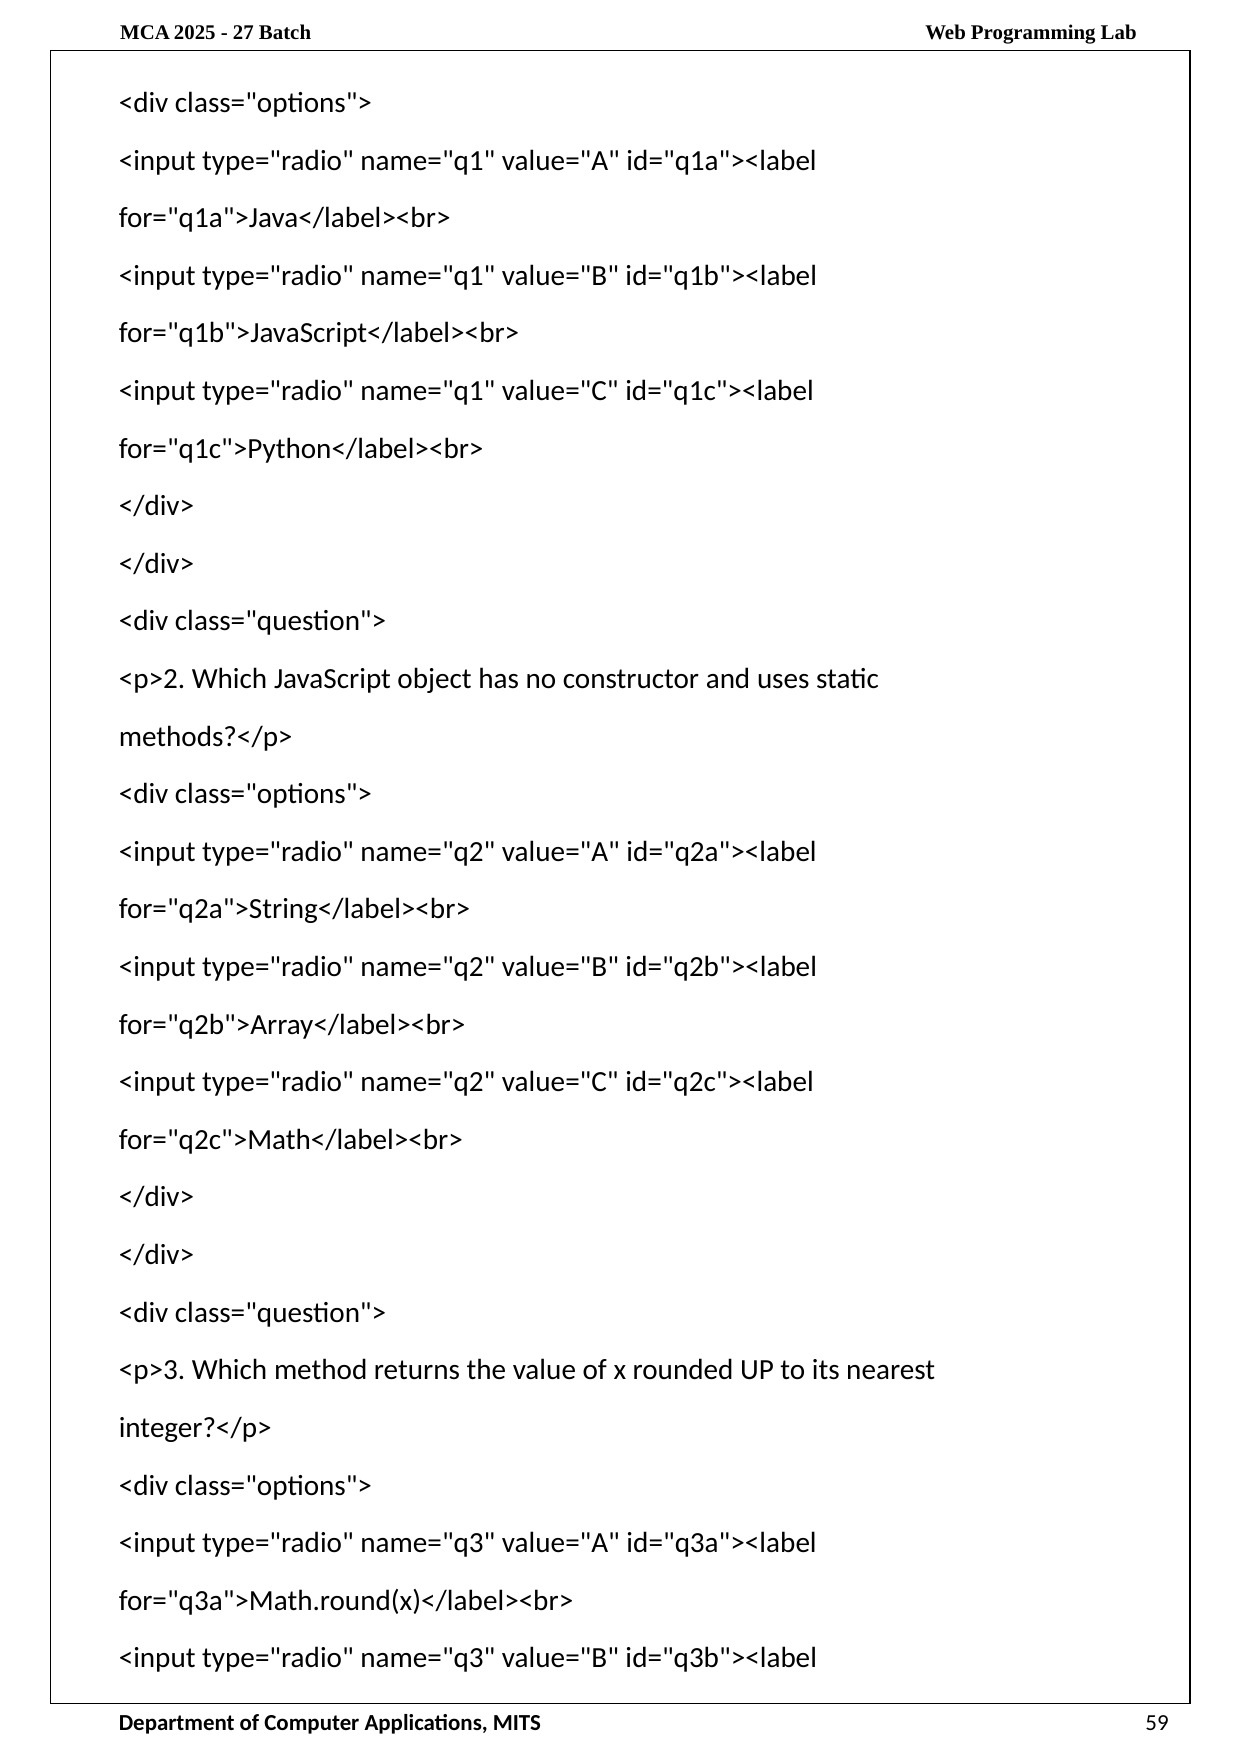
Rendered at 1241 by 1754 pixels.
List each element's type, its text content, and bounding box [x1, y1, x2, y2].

text </div> [118, 487, 1173, 523]
text for="q1a">Java</label><br> [118, 199, 1173, 235]
text <input type="radio" name="q2" value="C" id="q2c"><label [118, 1063, 1173, 1099]
text methods?</p> [118, 718, 1173, 753]
text <input type="radio" name="q3" value="A" id="q3a"><label [118, 1524, 1173, 1560]
text <input type="radio" name="q1" value="B" id="q1b"><label [118, 257, 1173, 292]
text for="q3a">Math.round(x)</label><br> [118, 1582, 1173, 1617]
text for="q1c">Python</label><br> [118, 430, 1173, 465]
text <p>2. Which JavaScript object has no constructor and uses static [118, 660, 1173, 696]
text <div class="question"> [118, 1294, 1173, 1329]
text </div> [118, 1236, 1173, 1272]
text <div class="question"> [118, 602, 1173, 638]
text <input type="radio" name="q1" value="A" id="q1a"><label [118, 142, 1173, 177]
text for="q2c">Math</label><br> [118, 1121, 1173, 1157]
text </div> [118, 1178, 1173, 1214]
text <input type="radio" name="q1" value="C" id="q1c"><label [118, 372, 1173, 408]
text <input type="radio" name="q2" value="B" id="q2b"><label [118, 948, 1173, 984]
text <input type="radio" name="q2" value="A" id="q2a"><label [118, 833, 1173, 868]
text <div class="options"> [118, 775, 1173, 811]
text for="q2b">Array</label><br> [118, 1006, 1173, 1041]
text <input type="radio" name="q3" value="B" id="q3b"><label [118, 1639, 1173, 1675]
text for="q2a">String</label><br> [118, 891, 1173, 926]
text <p>3. Which method returns the value of x rounded UP to its nearest [118, 1351, 1173, 1387]
text for="q1b">JavaScript</label><br> [118, 314, 1173, 350]
text integer?</p> [118, 1409, 1173, 1444]
text </div> [118, 545, 1173, 581]
text <div class="options"> [118, 1467, 1173, 1502]
text <div class="options"> [118, 84, 1173, 120]
